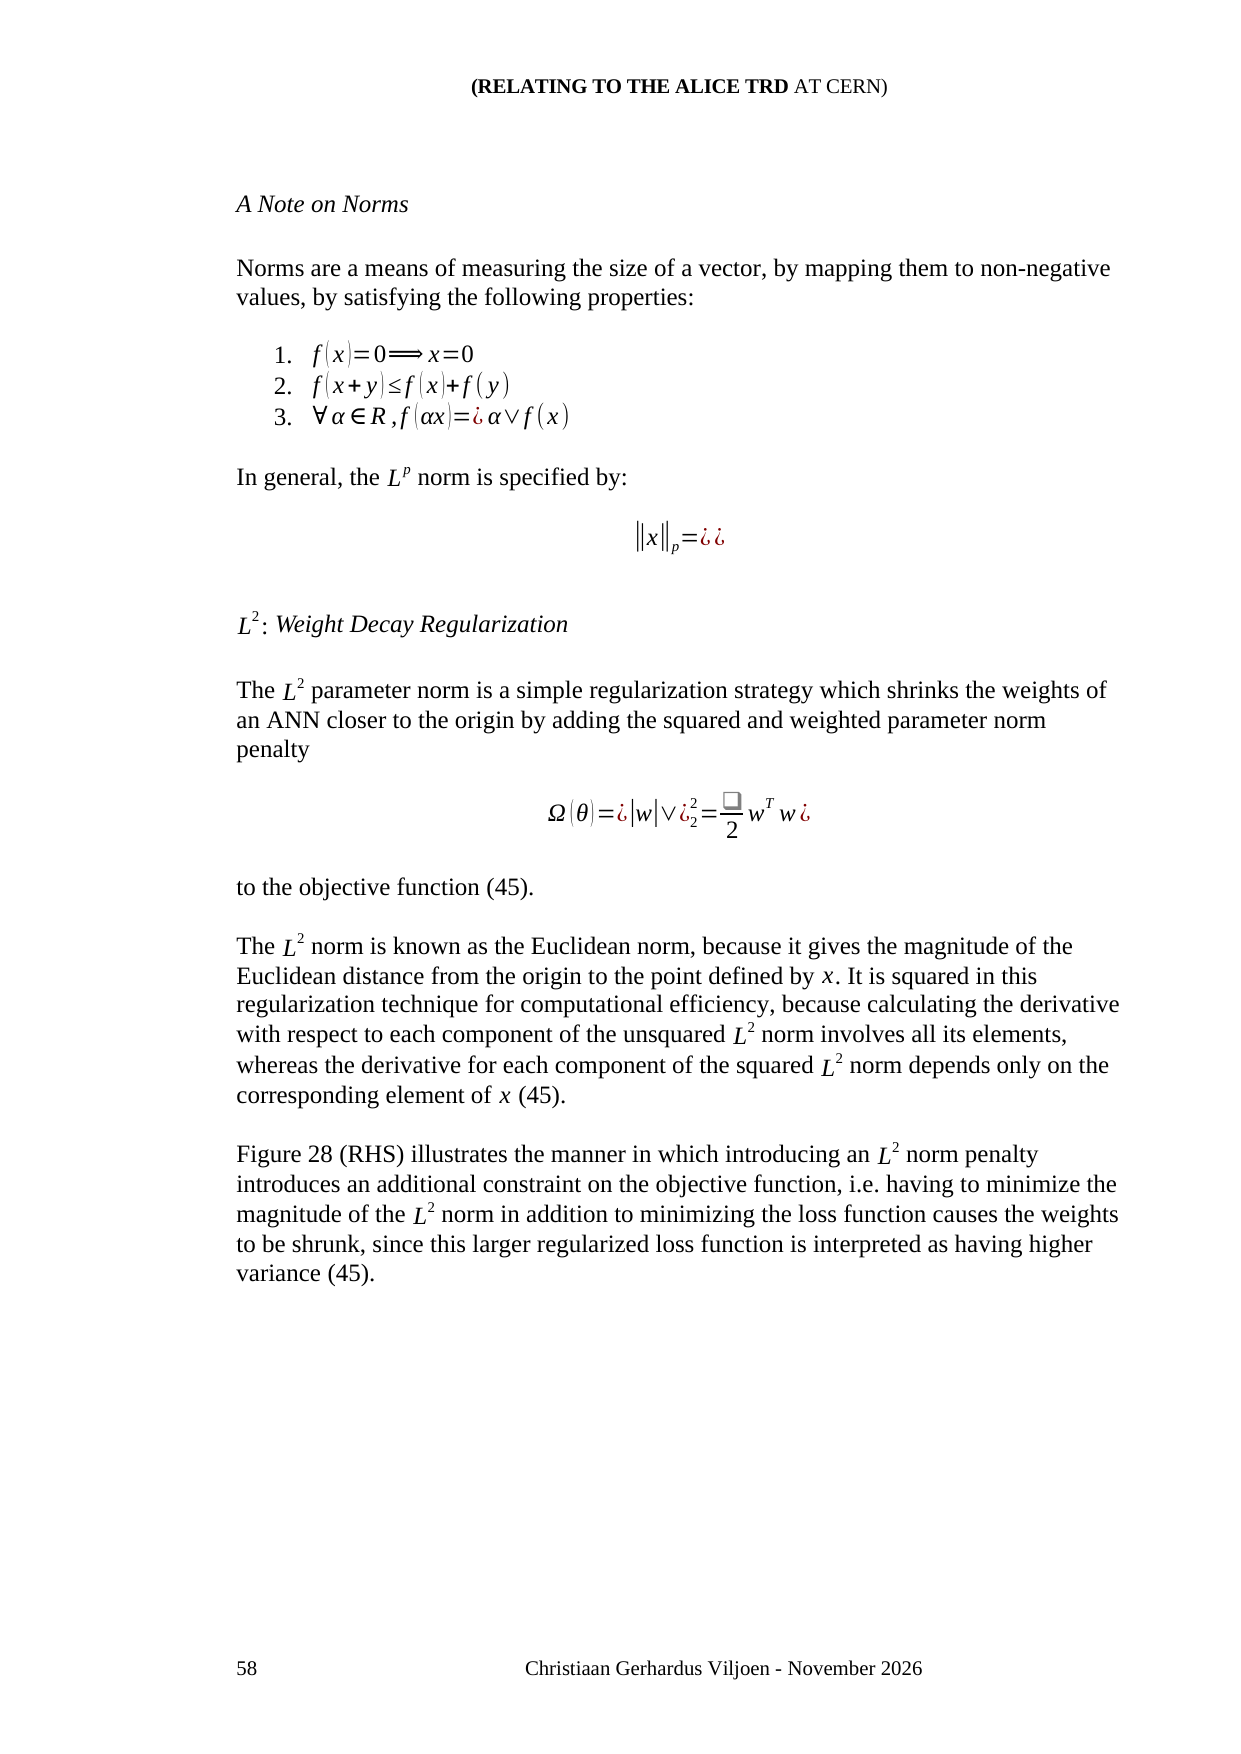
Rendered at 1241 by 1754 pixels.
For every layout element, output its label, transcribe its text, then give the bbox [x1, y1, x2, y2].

subtitle Weight Decay Regularization [236, 608, 1122, 639]
text Norms are a means of measuring the size of a vector, by mapping them to non-negative values, by satisfying the following properties: [236, 253, 1122, 310]
text The parameter norm is a simple regularization strategy which shrinks the weights of an ANN closer to the origin by adding the squared and weighted parameter norm penalty [236, 674, 1122, 763]
text In general, the norm is specified by: [236, 460, 1122, 492]
subtitle A Note on Norms [236, 189, 1122, 218]
text Figure 28 (RHS) illustrates the manner in which introducing an norm penalty introduces an additional constraint on the objective function, i.e. having to minimize the magnitude of the norm in addition to minimizing the loss function causes the weights to be shrunk, since this larger regularized loss function is interpreted as having higher variance . [236, 1138, 1122, 1287]
text to the objective function . [236, 872, 1122, 901]
text The norm is known as the Euclidean norm, because it gives the magnitude of the Euclidean distance from the origin to the point defined by . It is squared in this regularization technique for computational efficiency, because calculating the derivative with respect to each component of the unsquared norm involves all its elements, whereas the derivative for each component of the squared norm depends only on the corresponding element of . [236, 930, 1122, 1109]
